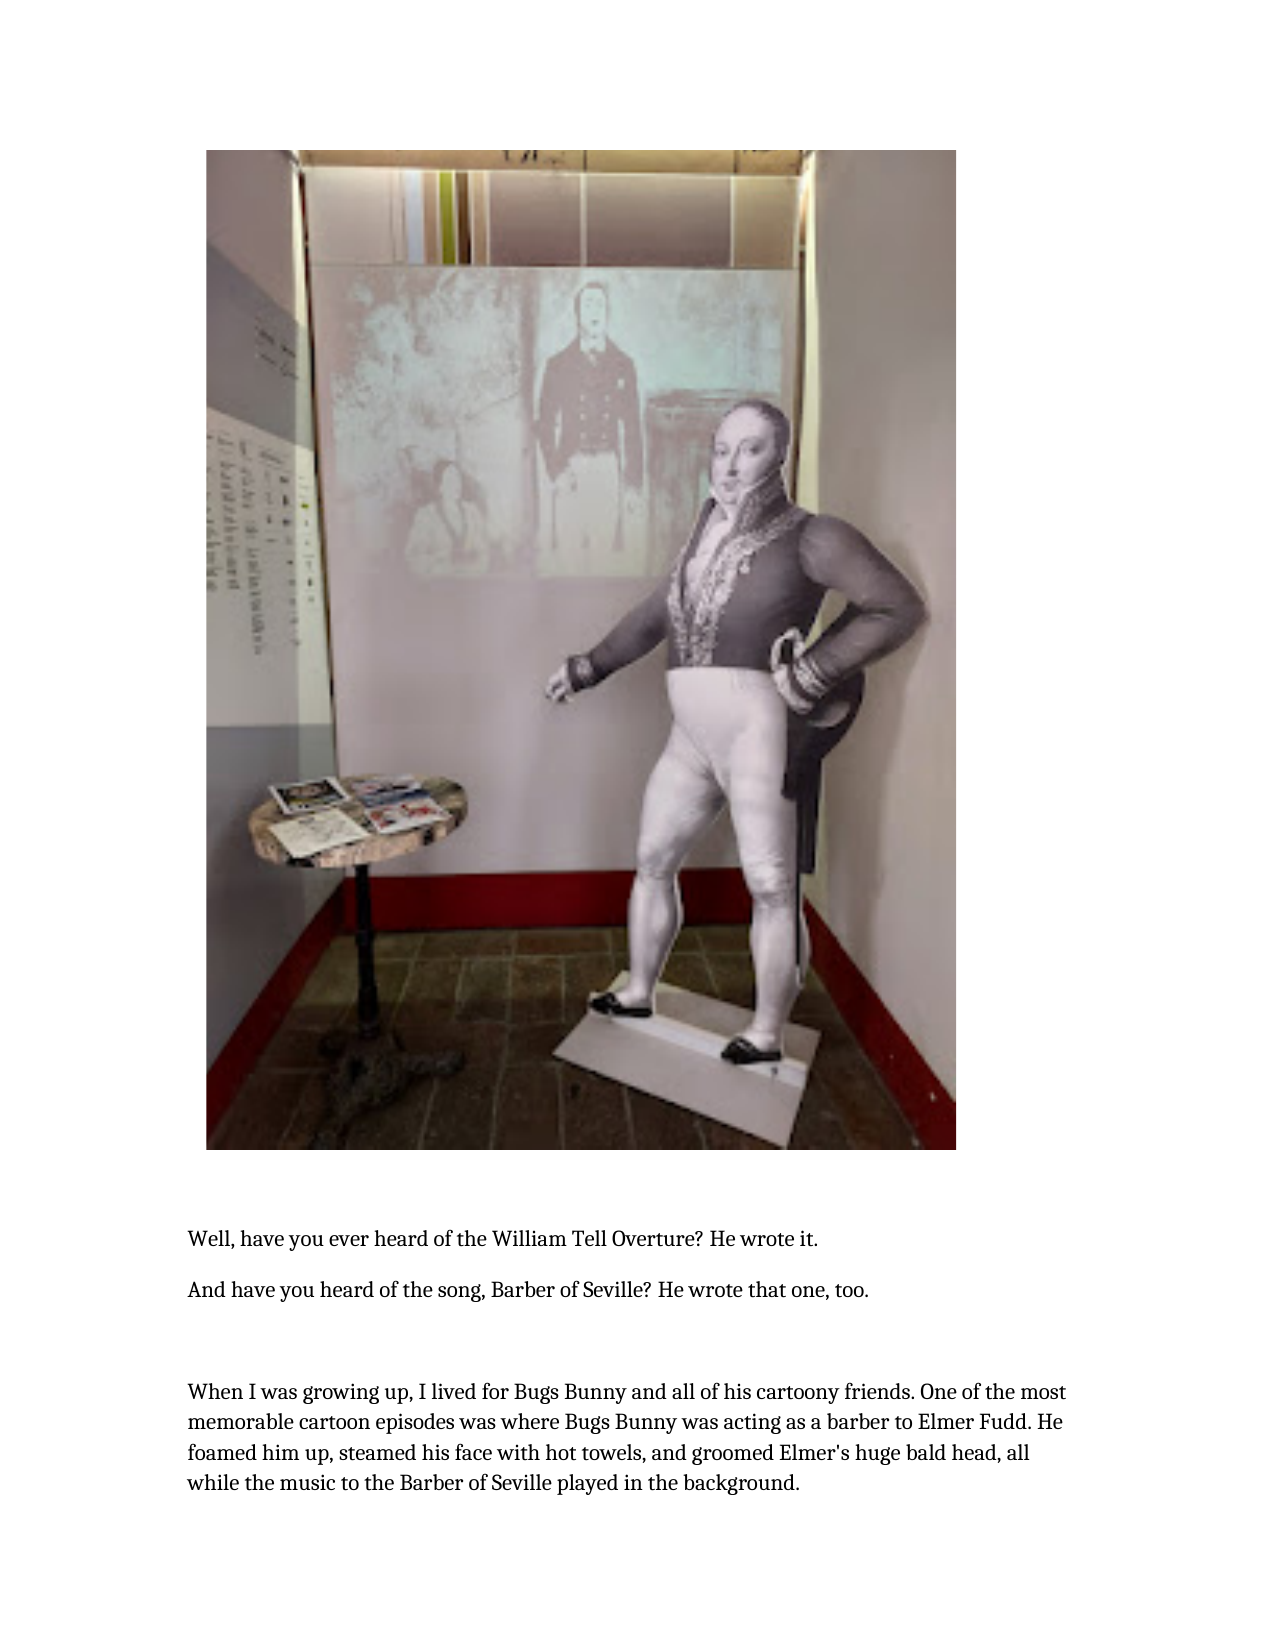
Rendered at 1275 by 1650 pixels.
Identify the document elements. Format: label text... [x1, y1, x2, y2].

text Well, have you ever heard of the William Tell Overture? He wrote it. [187, 1226, 1087, 1252]
text When I was growing up, I lived for Bugs Bunny and all of his cartoony friends. One of the most memorable cartoon episodes was where Bugs Bunny was acting as a barber to Elmer Fudd. He foamed him up, steamed his face with hot towels, and groomed Elmer's huge bald head, all while the music to the Barber of Seville played in the background. [187, 1379, 1087, 1496]
text And have you heard of the song, Barber of Seville? He wrote that one, too. [187, 1277, 1087, 1303]
picture [206, 150, 957, 1150]
